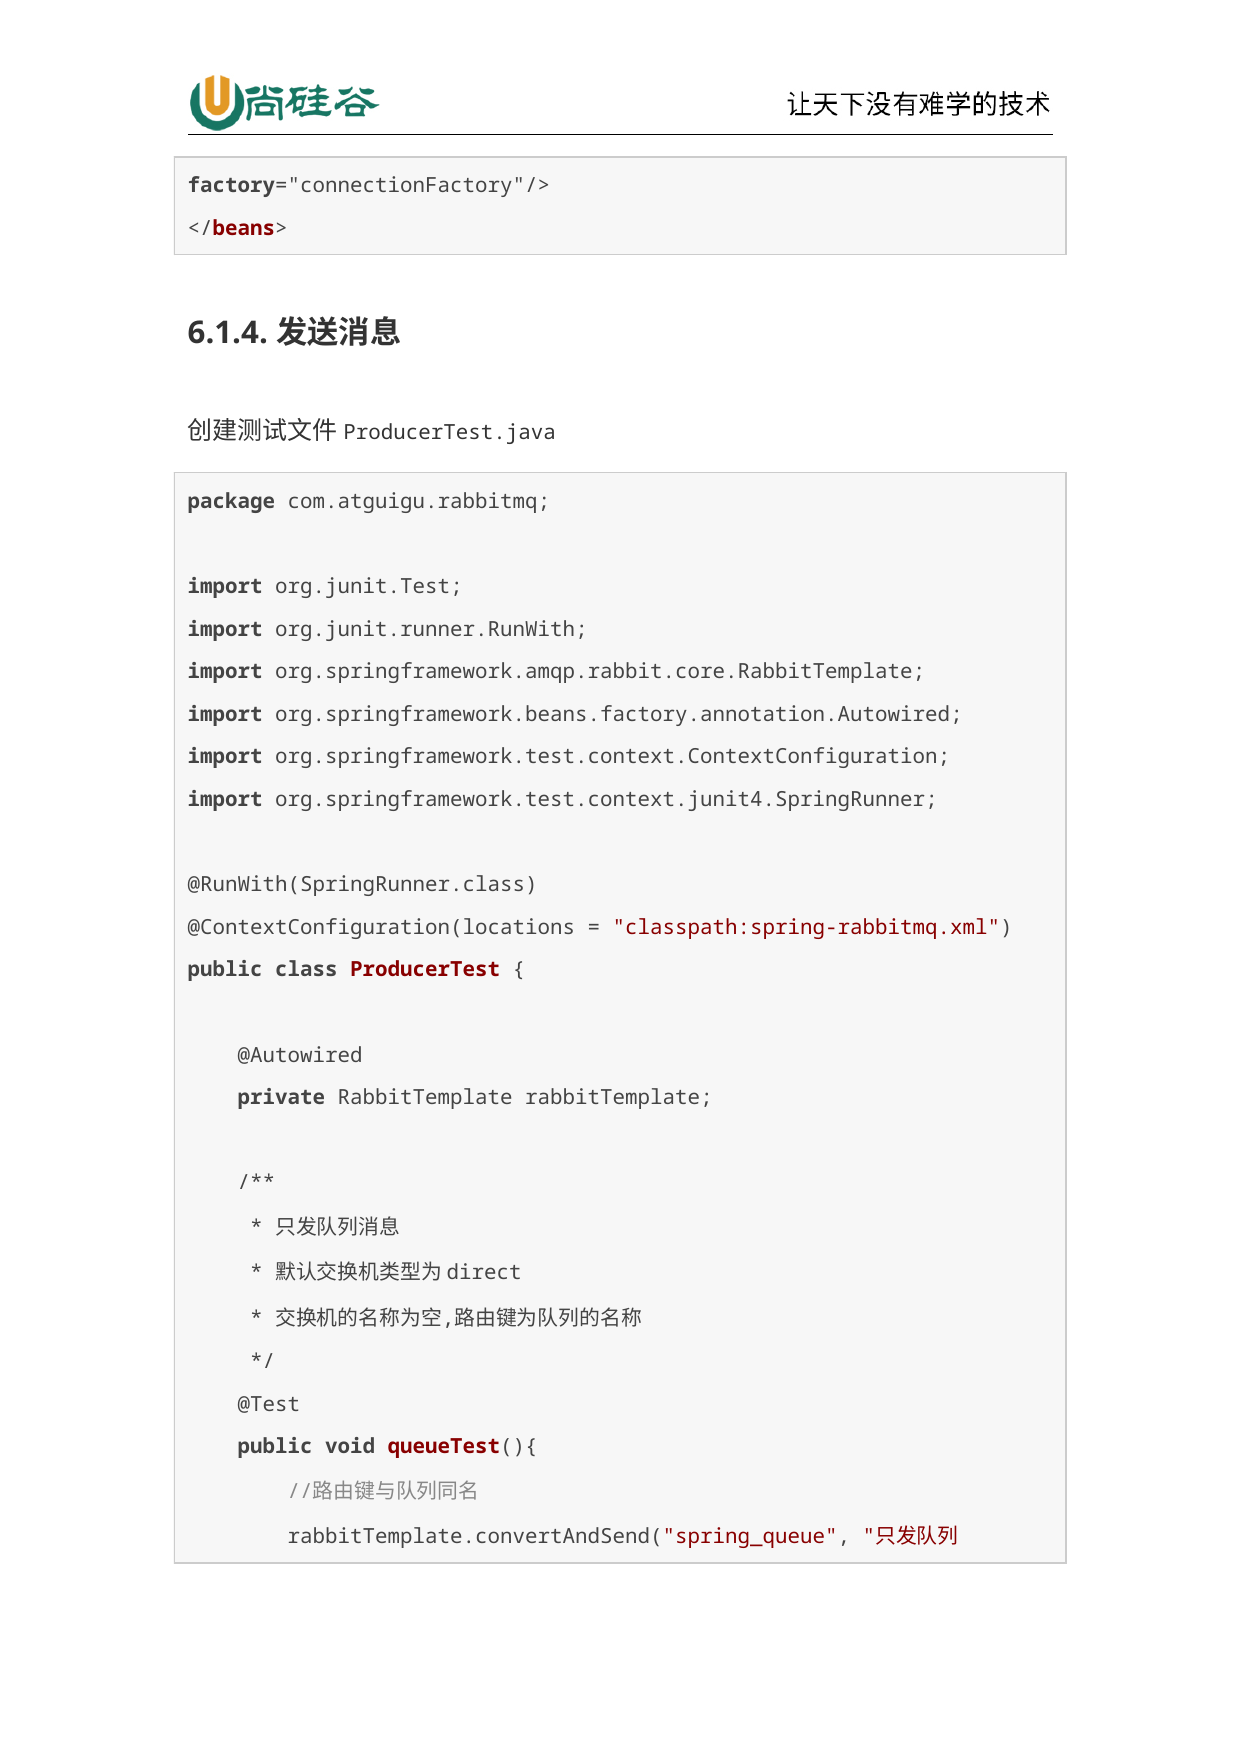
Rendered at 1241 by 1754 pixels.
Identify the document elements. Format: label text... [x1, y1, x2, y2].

text </beans> [175, 199, 1065, 254]
text import org.springframework.test.context.ContextConfiguration; [175, 727, 1065, 770]
text @Autowired [175, 1026, 1065, 1068]
text /** [175, 1153, 1065, 1196]
text @Test [175, 1375, 1065, 1417]
text @RunWith(SpringRunner.class) [175, 855, 1065, 898]
text import org.springframework.amqp.rabbit.core.RabbitTemplate; [175, 642, 1065, 685]
text import org.springframework.beans.factory.annotation.Autowired; [175, 685, 1065, 727]
text @ContextConfiguration(locations = "classpath:spring-rabbitmq.xml") [175, 898, 1065, 940]
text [175, 1506, 1065, 1562]
text package com.atguigu.rabbitmq; [175, 473, 1065, 514]
text */ [175, 1332, 1065, 1375]
text 创建测试文件 ProducerTest.java [187, 411, 1053, 447]
subtitle 6.1.4. 发送消息 [187, 307, 1053, 352]
text public class ProducerTest { [175, 940, 1065, 983]
text * 只发队列消息 [175, 1196, 1065, 1240]
text * 默认交换机类型为 direct [175, 1241, 1065, 1286]
text import org.springframework.test.context.junit4.SpringRunner; [175, 770, 1065, 812]
text public void queueTest(){ [175, 1417, 1065, 1460]
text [175, 158, 1065, 199]
text private RabbitTemplate rabbitTemplate; [175, 1068, 1065, 1111]
text * 交换机的名称为空,路由键为队列的名称 [175, 1287, 1065, 1331]
text import org.junit.Test; [175, 557, 1065, 599]
text import org.junit.runner.RunWith; [175, 599, 1065, 642]
text //路由键与队列同名 [175, 1460, 1065, 1504]
picture [187, 73, 1053, 132]
